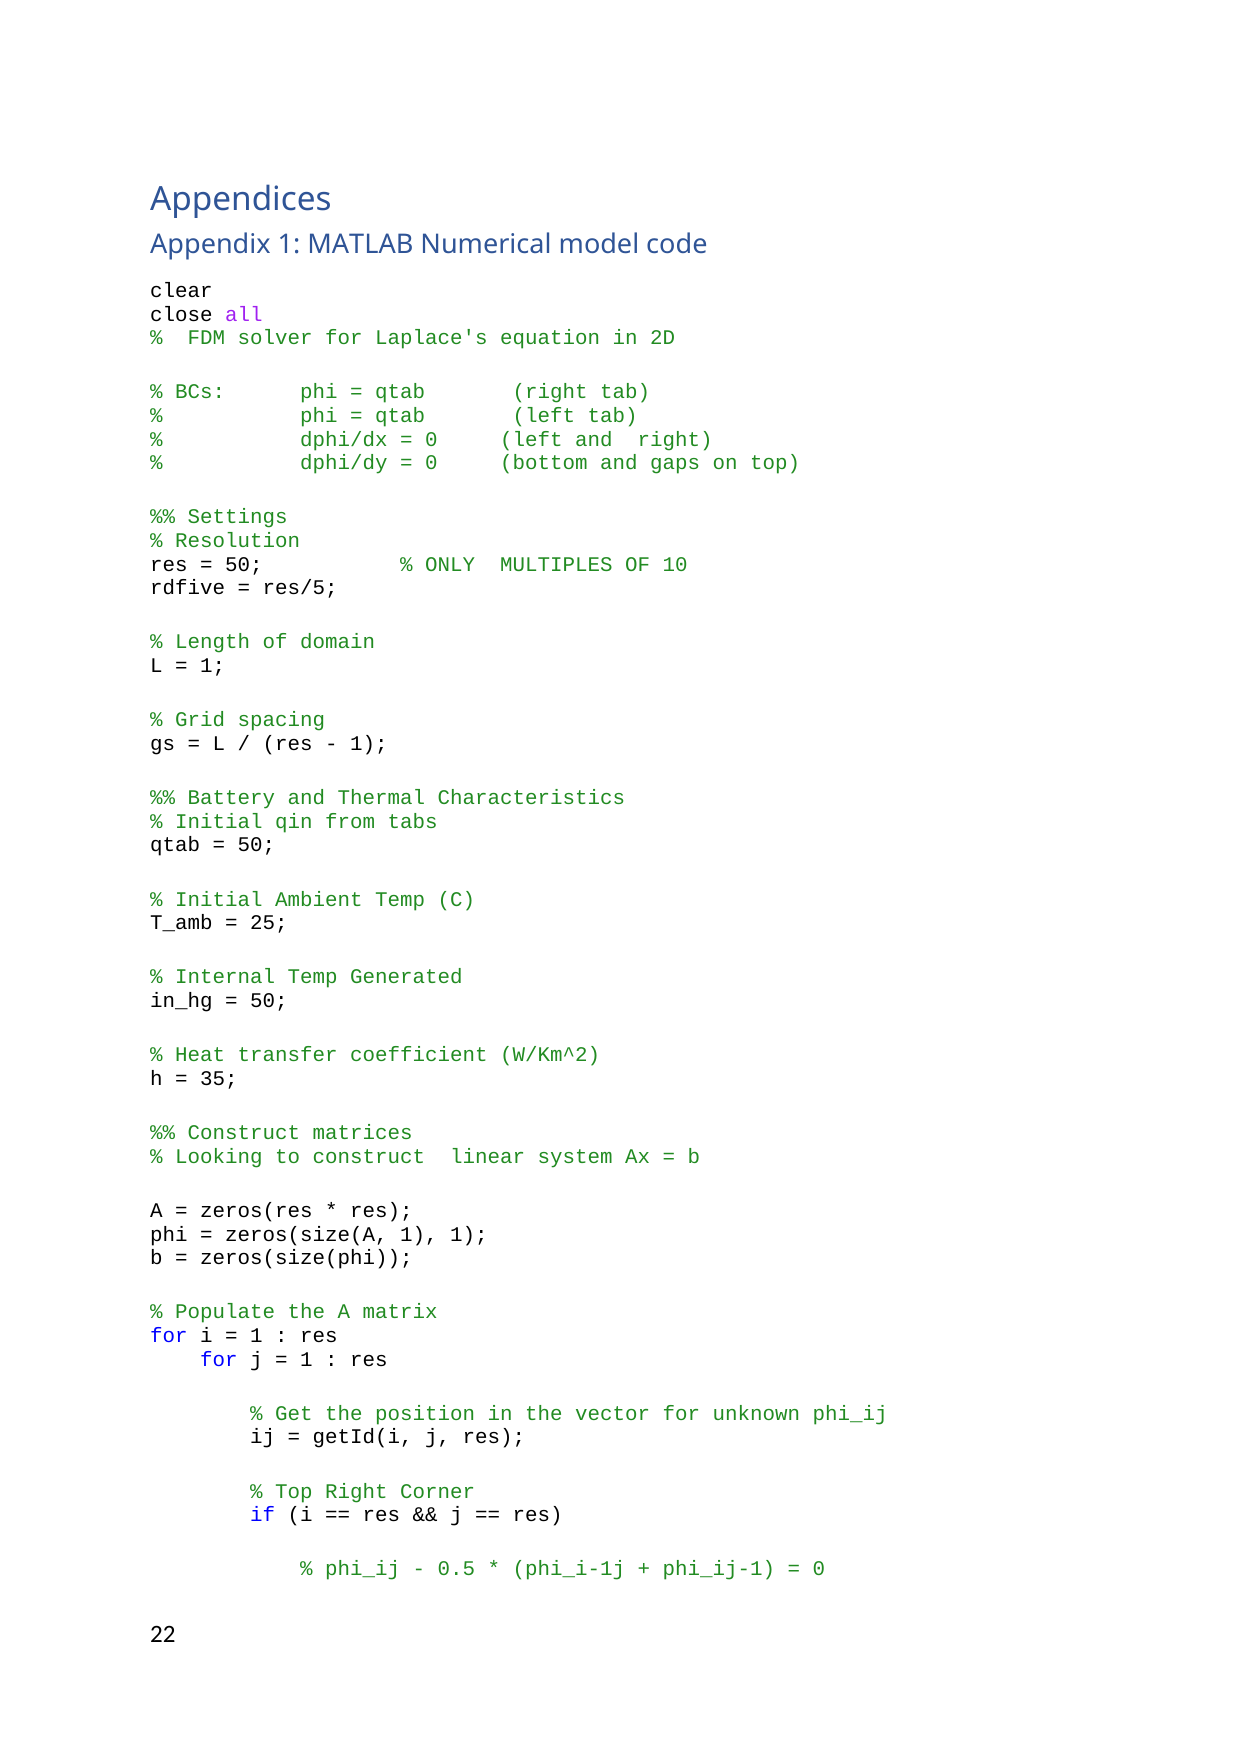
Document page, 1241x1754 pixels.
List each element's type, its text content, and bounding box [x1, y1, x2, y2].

text if (i == res && j == res) [150, 1504, 1090, 1528]
text close all [150, 303, 1090, 327]
text % FDM solver for Laplace's equation in 2D [150, 327, 1090, 351]
text L = 1; [150, 655, 1090, 679]
text rdfive = res/5; [150, 577, 1090, 601]
text phi = zeros(size(A, 1), 1); [150, 1223, 1090, 1247]
text % phi_ij - 0.5 * (phi_i-1j + phi_ij-1) = 0 [150, 1558, 1090, 1582]
text %% Battery and Thermal Characteristics [150, 787, 1090, 811]
text clear [150, 280, 1090, 303]
text qtab = 50; [150, 834, 1090, 858]
text res = 50; % ONLY MULTIPLES OF 10 [150, 554, 1090, 577]
text % phi = qtab (left tab) [150, 405, 1090, 429]
text for j = 1 : res [150, 1349, 1090, 1372]
text b = zeros(size(phi)); [150, 1247, 1090, 1271]
text gs = L / (res - 1); [150, 733, 1090, 757]
text % dphi/dy = 0 (bottom and gaps on top) [150, 452, 1090, 476]
text % Heat transfer coefficient (W/Km^2) [150, 1044, 1090, 1068]
text %% Settings [150, 506, 1090, 530]
text A = zeros(res * res); [150, 1200, 1090, 1223]
text in_hg = 50; [150, 990, 1090, 1014]
text for i = 1 : res [150, 1325, 1090, 1349]
text % dphi/dx = 0 (left and right) [150, 429, 1090, 452]
text % Top Right Corner [150, 1481, 1090, 1504]
text % Length of domain [150, 632, 1090, 655]
text % Internal Temp Generated [150, 966, 1090, 990]
text % Populate the A matrix [150, 1301, 1090, 1325]
text % Looking to construct linear system Ax = b [150, 1146, 1090, 1169]
subtitle Appendix 1: MATLAB Numerical model code [150, 224, 1090, 261]
text T_amb = 25; [150, 912, 1090, 936]
subtitle Appendices [150, 175, 1090, 220]
text % Initial qin from tabs [150, 811, 1090, 834]
text ij = getId(i, j, res); [150, 1426, 1090, 1450]
text % BCs: phi = qtab (right tab) [150, 381, 1090, 405]
text %% Construct matrices [150, 1122, 1090, 1146]
text % Initial Ambient Temp (C) [150, 889, 1090, 912]
text % Grid spacing [150, 709, 1090, 733]
text % Resolution [150, 530, 1090, 554]
text h = 35; [150, 1068, 1090, 1092]
text % Get the position in the vector for unknown phi_ij [150, 1403, 1090, 1426]
